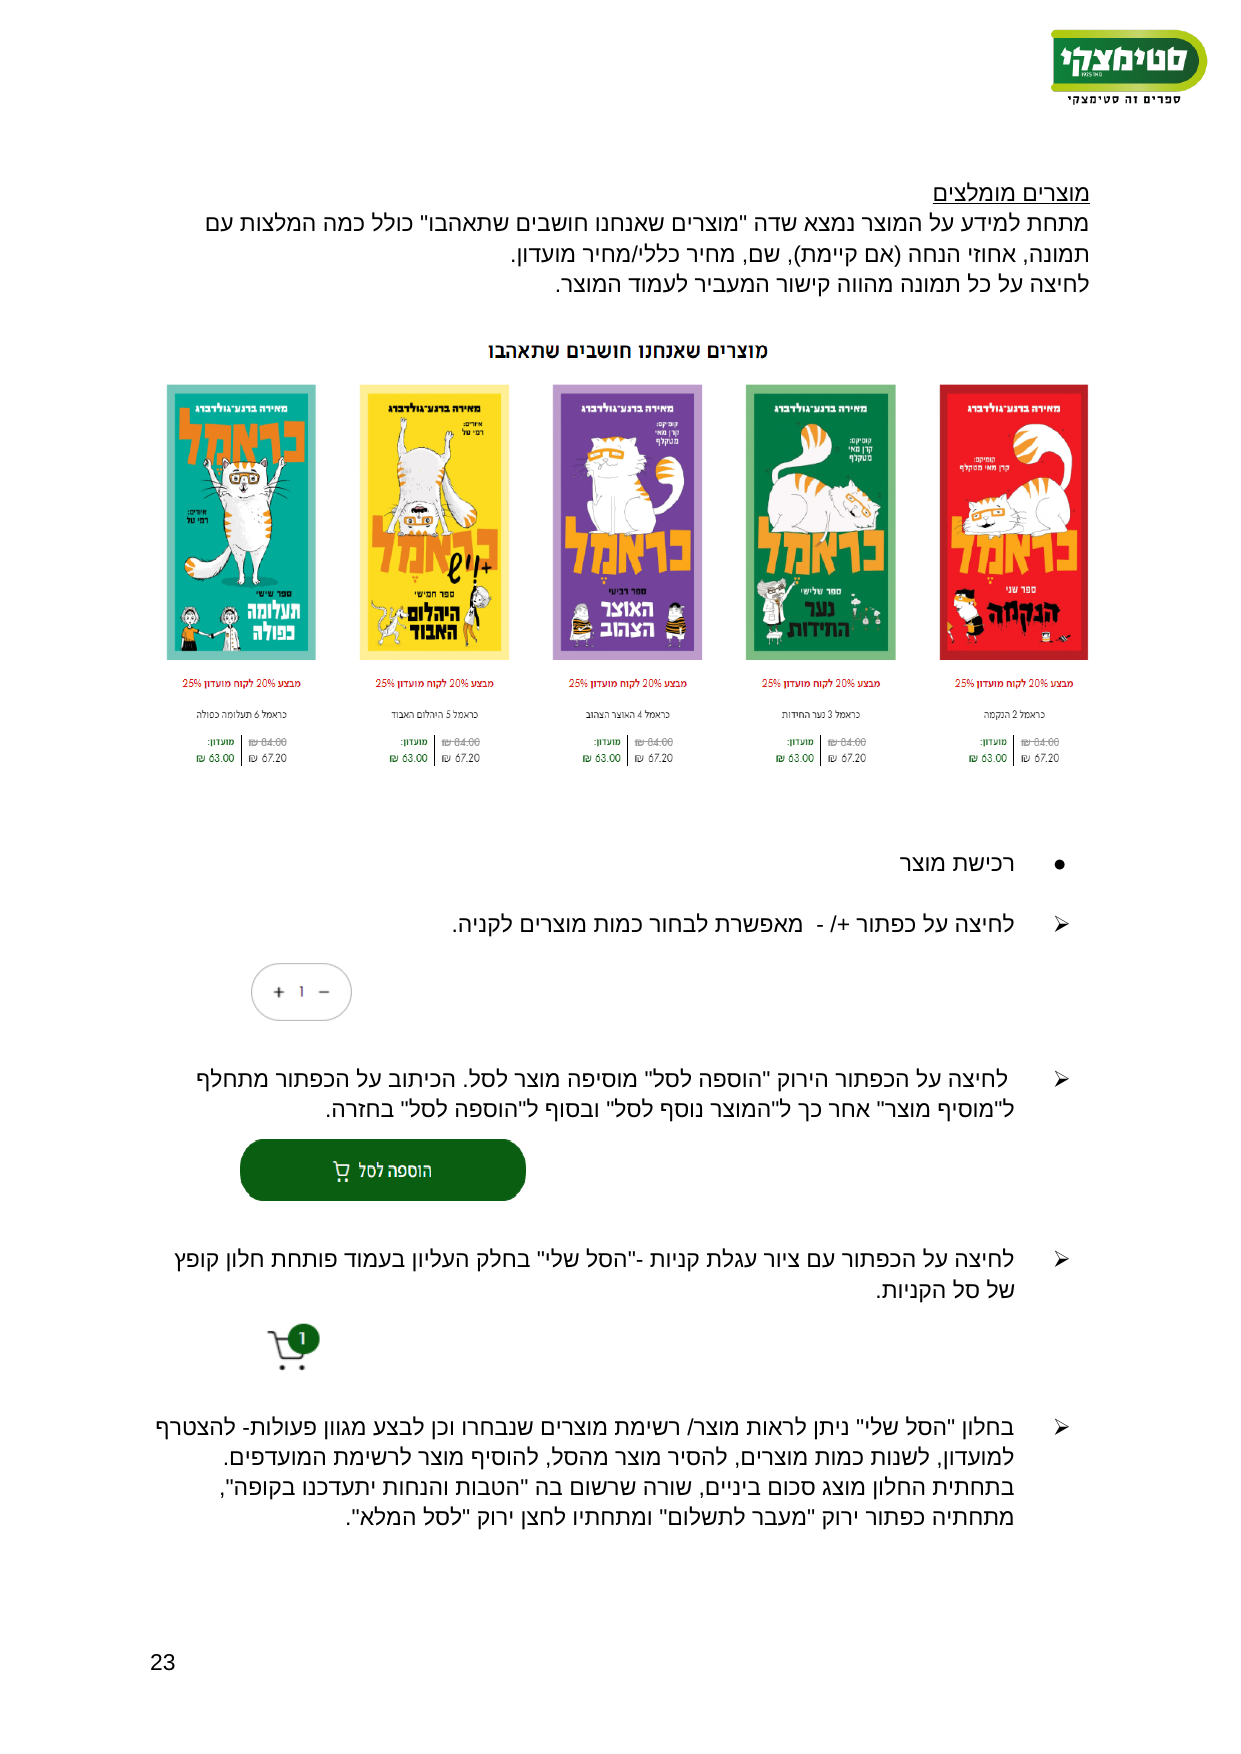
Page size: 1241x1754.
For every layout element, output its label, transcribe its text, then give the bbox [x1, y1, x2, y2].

picture [231, 1128, 530, 1209]
text תמונה, אחוזי הנחה (אם קיימת), שם, מחיר כללי/מחיר מועדון. [150, 241, 1090, 267]
picture [161, 331, 1090, 786]
picture [242, 951, 360, 1028]
text מוצרים מומלצים מתחת למידע על המוצר נמצא שדה "מוצרים שאנחנו חושבים שתאהבו" כולל כמה המלצות עם [150, 150, 1090, 237]
list לחיצה על הכפתור עם ציור עגלת קניות -"הסל שלי" בחלק העליון בעמוד פותחת חלון קופץ של סל הקניות. [150, 1246, 1053, 1303]
list לחיצה על הכפתור הירוק "הוספה לסל" מוסיפה מוצר לסל. הכיתוב על הכפתור מתחלף ל"מוסיף מוצר" אחר כך ל"המוצר נוסף לסל" ובסוף ל"הוספה לסל" בחזרה. [150, 1066, 1053, 1122]
picture [1041, 20, 1214, 113]
list לחיצה על כפתור +/ - מאפשרת לבחור כמות מוצרים לקניה. [150, 911, 1053, 937]
list בחלון "הסל שלי" ניתן לראות מוצר/ רשימת מוצרים שנבחרו וכן לבצע מגוון פעולות- להצטרף למועדון, לשנות כמות מוצרים, להסיר מוצר מהסל, להוסיף מוצר לרשימת המועדפים. בתחתית החלון מוצג סכום ביניים, שורה שרשום בה "הטבות והנחות יתעדכנו בקופה", מתחתיה כפתור ירוק "מעבר לתשלום" ומתחתיו לחצן ירוק "לסל המלא". [150, 1414, 1053, 1531]
text לחיצה על כל תמונה מהווה קישור המעביר לעמוד המוצר. [150, 271, 1090, 297]
list רכישת מוצר [150, 850, 1053, 877]
picture [259, 1313, 326, 1376]
